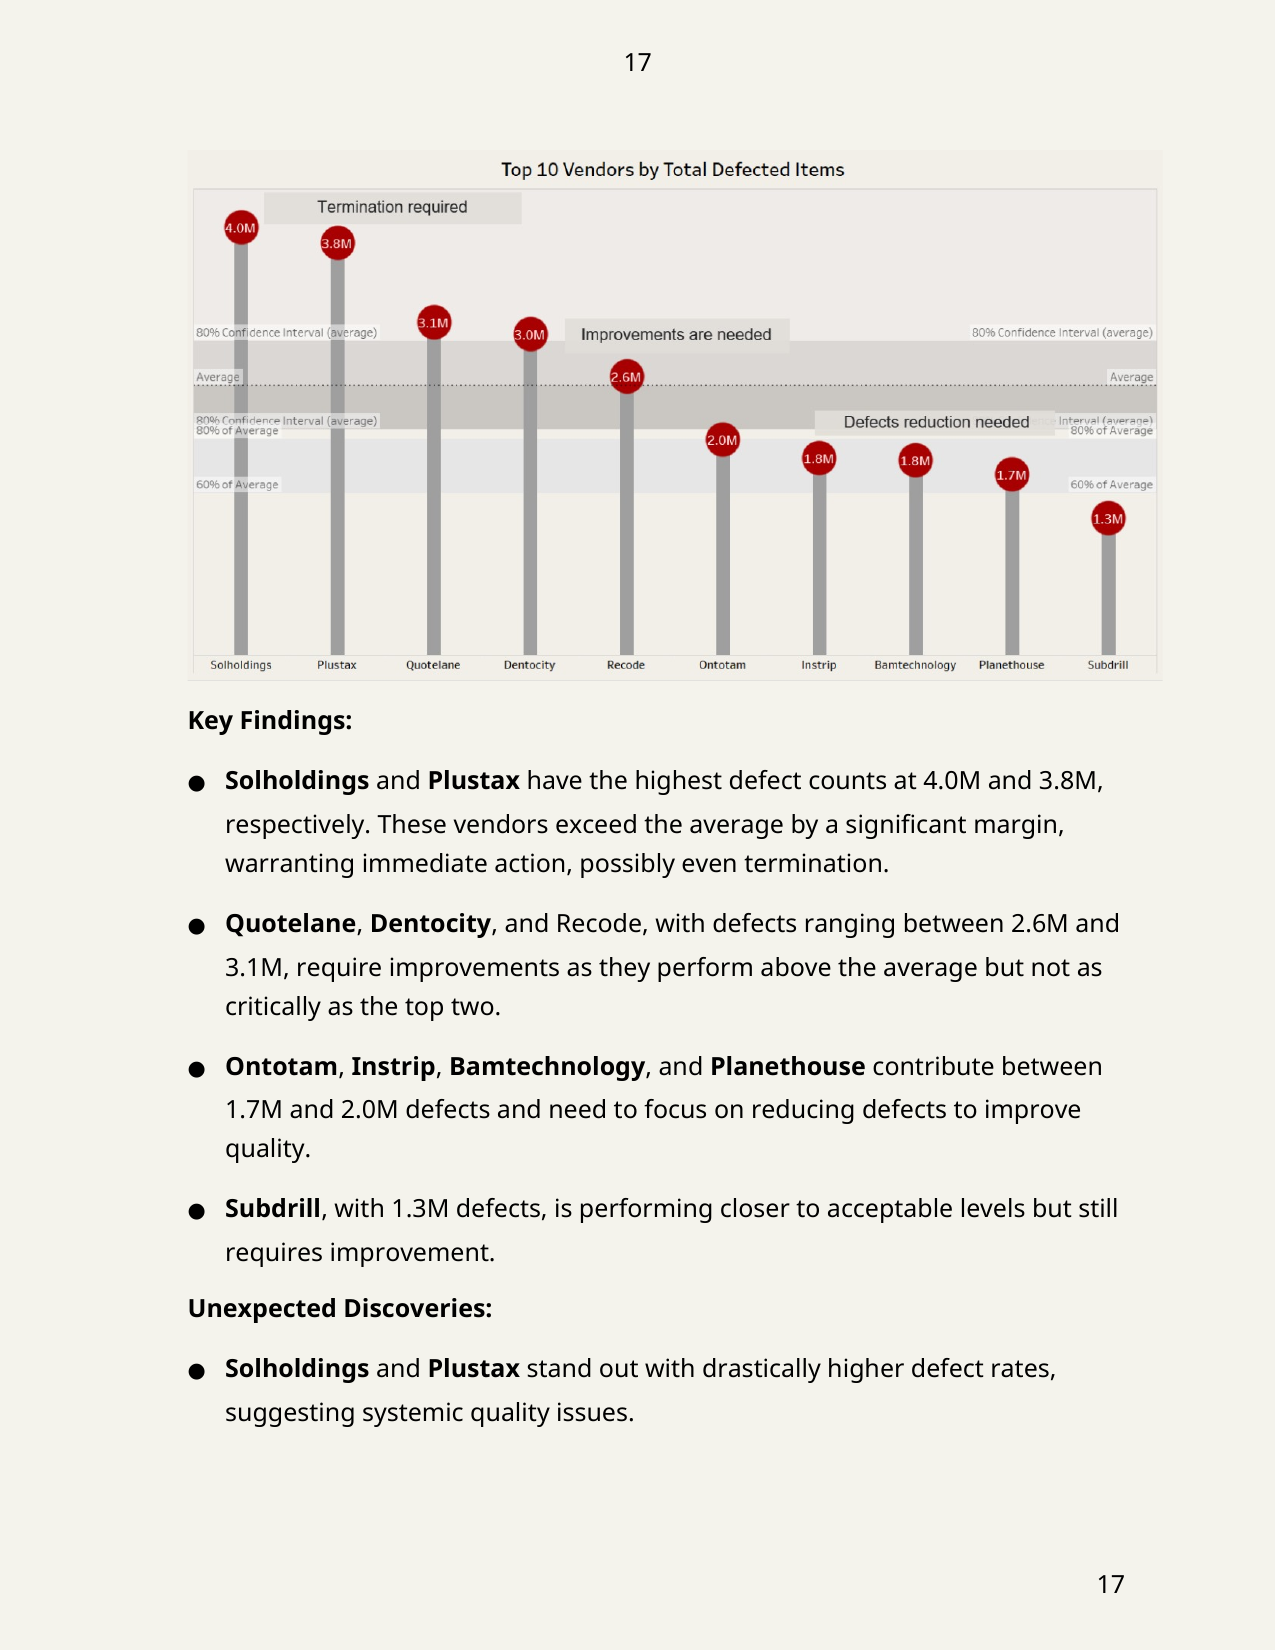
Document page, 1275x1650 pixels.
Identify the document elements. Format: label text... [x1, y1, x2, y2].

list Quotelane, Dentocity, and Recode, with defects ranging between 2.6M and 3.1M, require improvements as they perform above the average but not as critically as the top two. [187, 901, 1125, 1022]
list Ontotam, Instrip, Bamtechnology, and Planethouse contribute between 1.7M and 2.0M defects and need to focus on reducing defects to improve quality. [187, 1044, 1125, 1165]
text Key Findings: [187, 703, 1125, 737]
list Solholdings and Plustax have the highest defect counts at 4.0M and 3.8M, respectively. These vendors exceed the average by a significant margin, warranting immediate action, possibly even termination. [187, 758, 1125, 879]
text Unexpected Discoveries: [187, 1291, 1125, 1325]
picture [187, 150, 1163, 681]
list Solholdings and Plustax stand out with drastically higher defect rates, suggesting systemic quality issues. [187, 1346, 1125, 1428]
list Subdrill, with 1.3M defects, is performing closer to acceptable levels but still requires improvement. [187, 1187, 1125, 1269]
